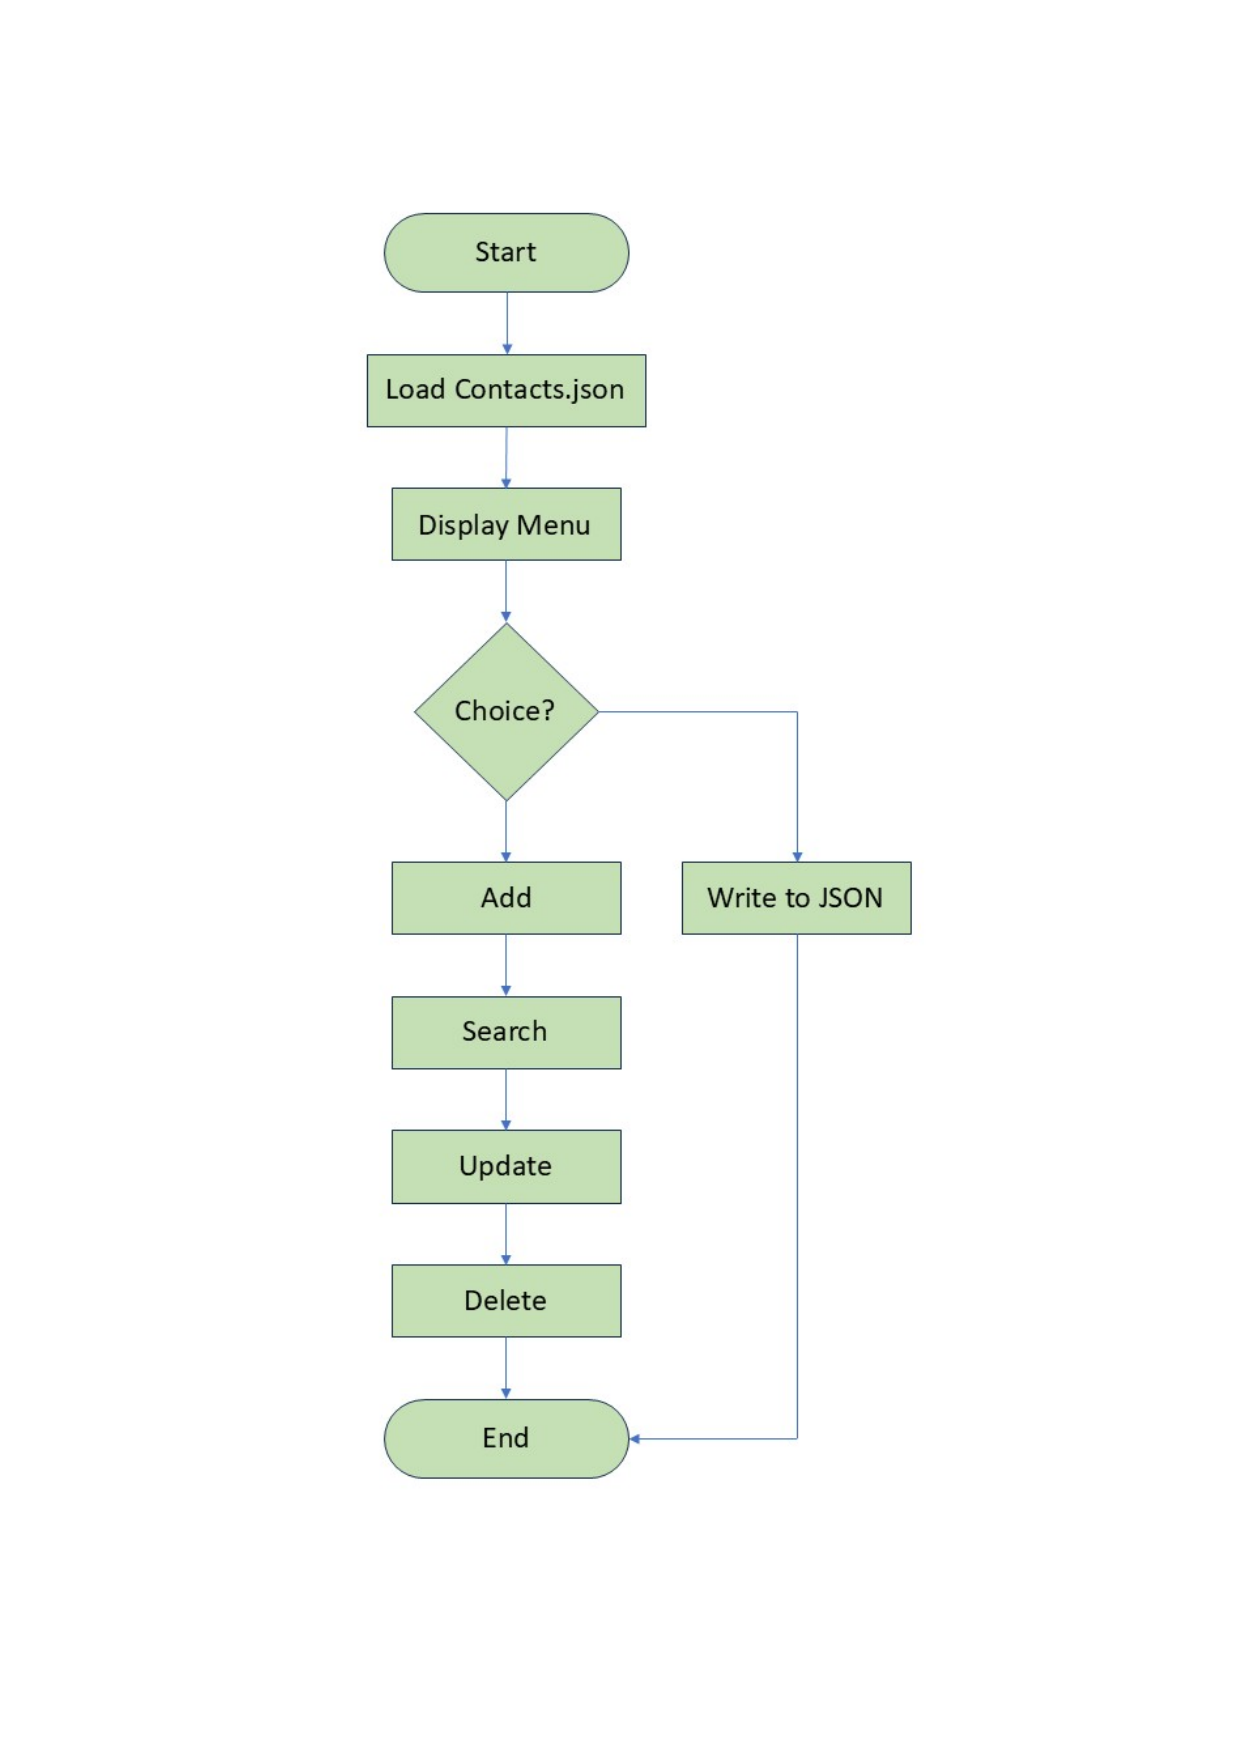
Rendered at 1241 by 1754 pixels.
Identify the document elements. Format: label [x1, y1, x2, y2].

picture [150, 150, 1091, 1509]
